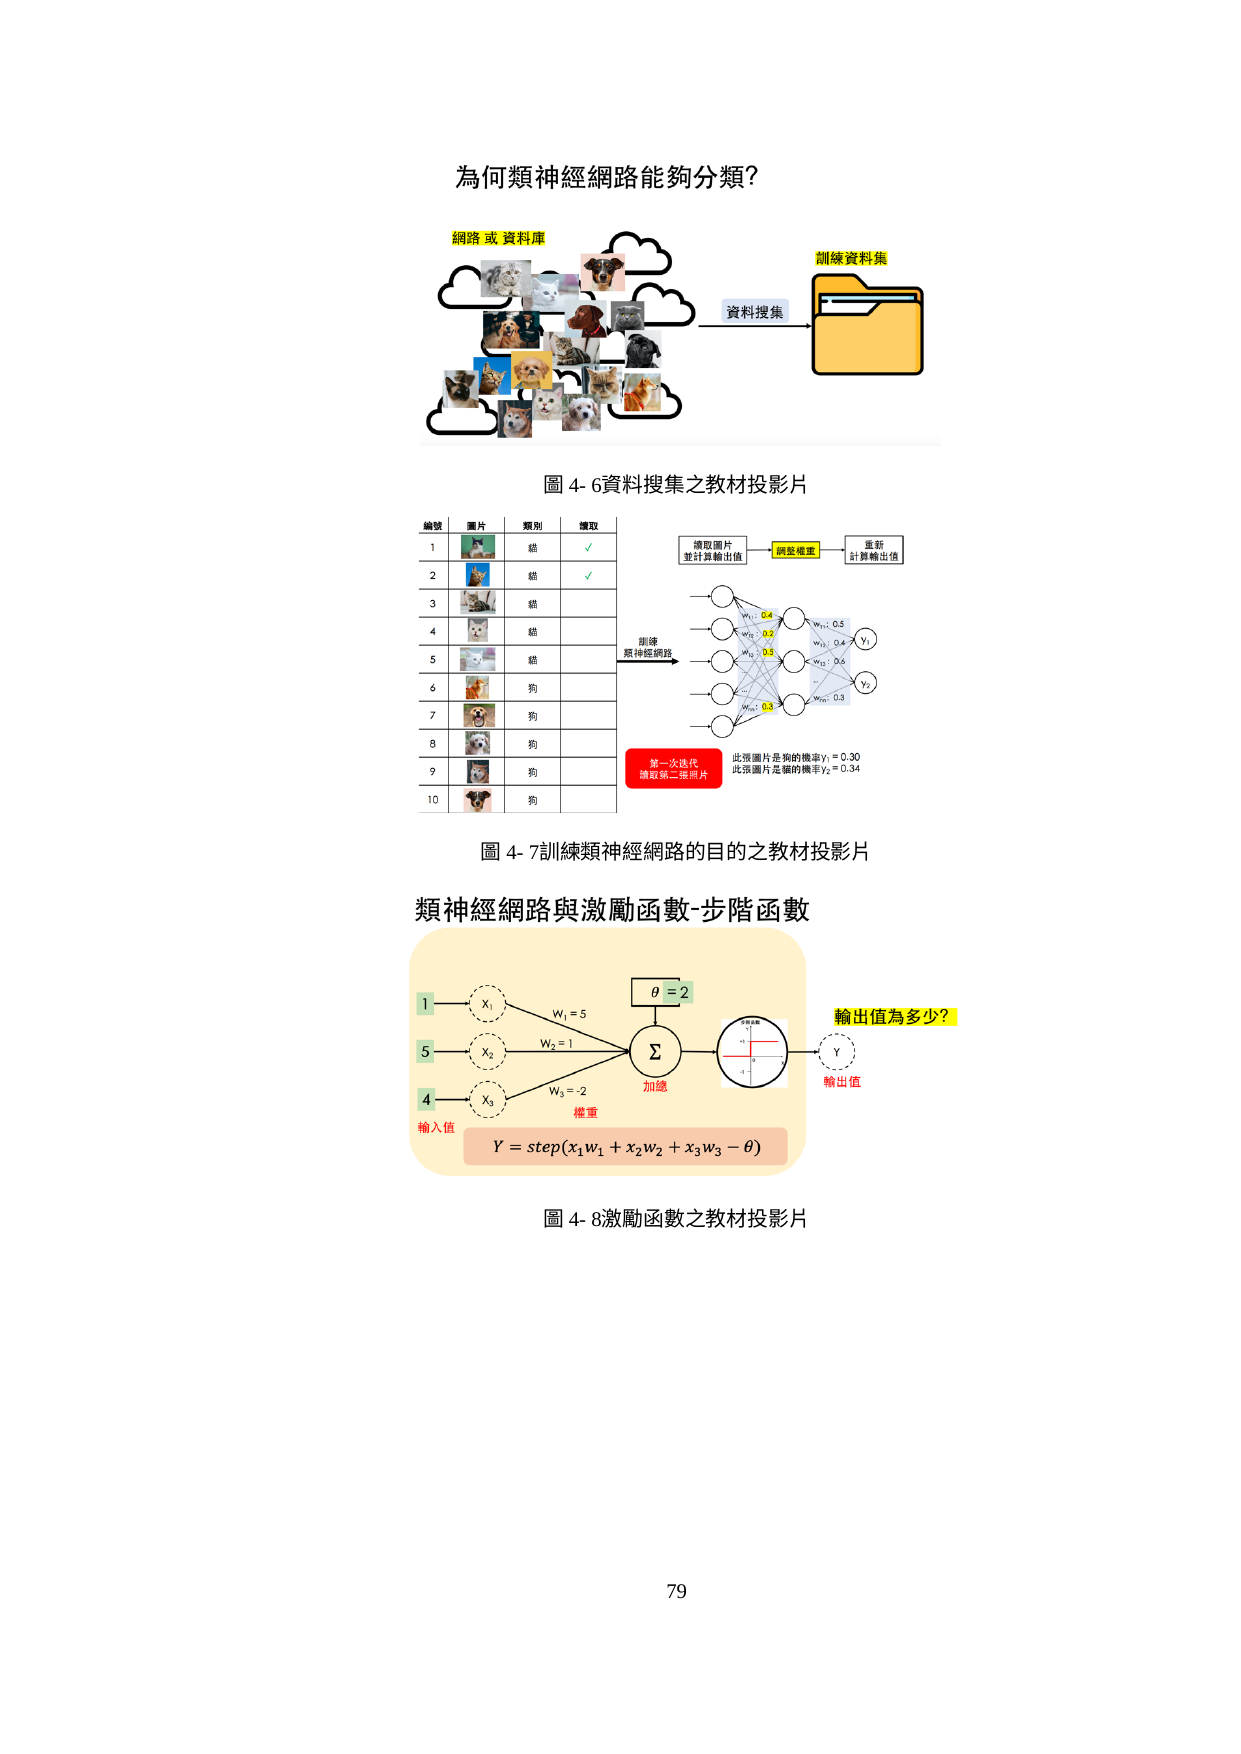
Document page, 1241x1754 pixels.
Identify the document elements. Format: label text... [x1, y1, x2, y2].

picture [420, 150, 941, 446]
text 圖 4- 6資料搜集之教材投影片 [218, 465, 1092, 502]
picture [399, 884, 962, 1180]
text 圖 4- 8激勵函數之教材投影片 [218, 1199, 1092, 1236]
picture [418, 517, 943, 813]
text 圖 4- 7訓練類神經網路的目的之教材投影片 [218, 832, 1092, 869]
